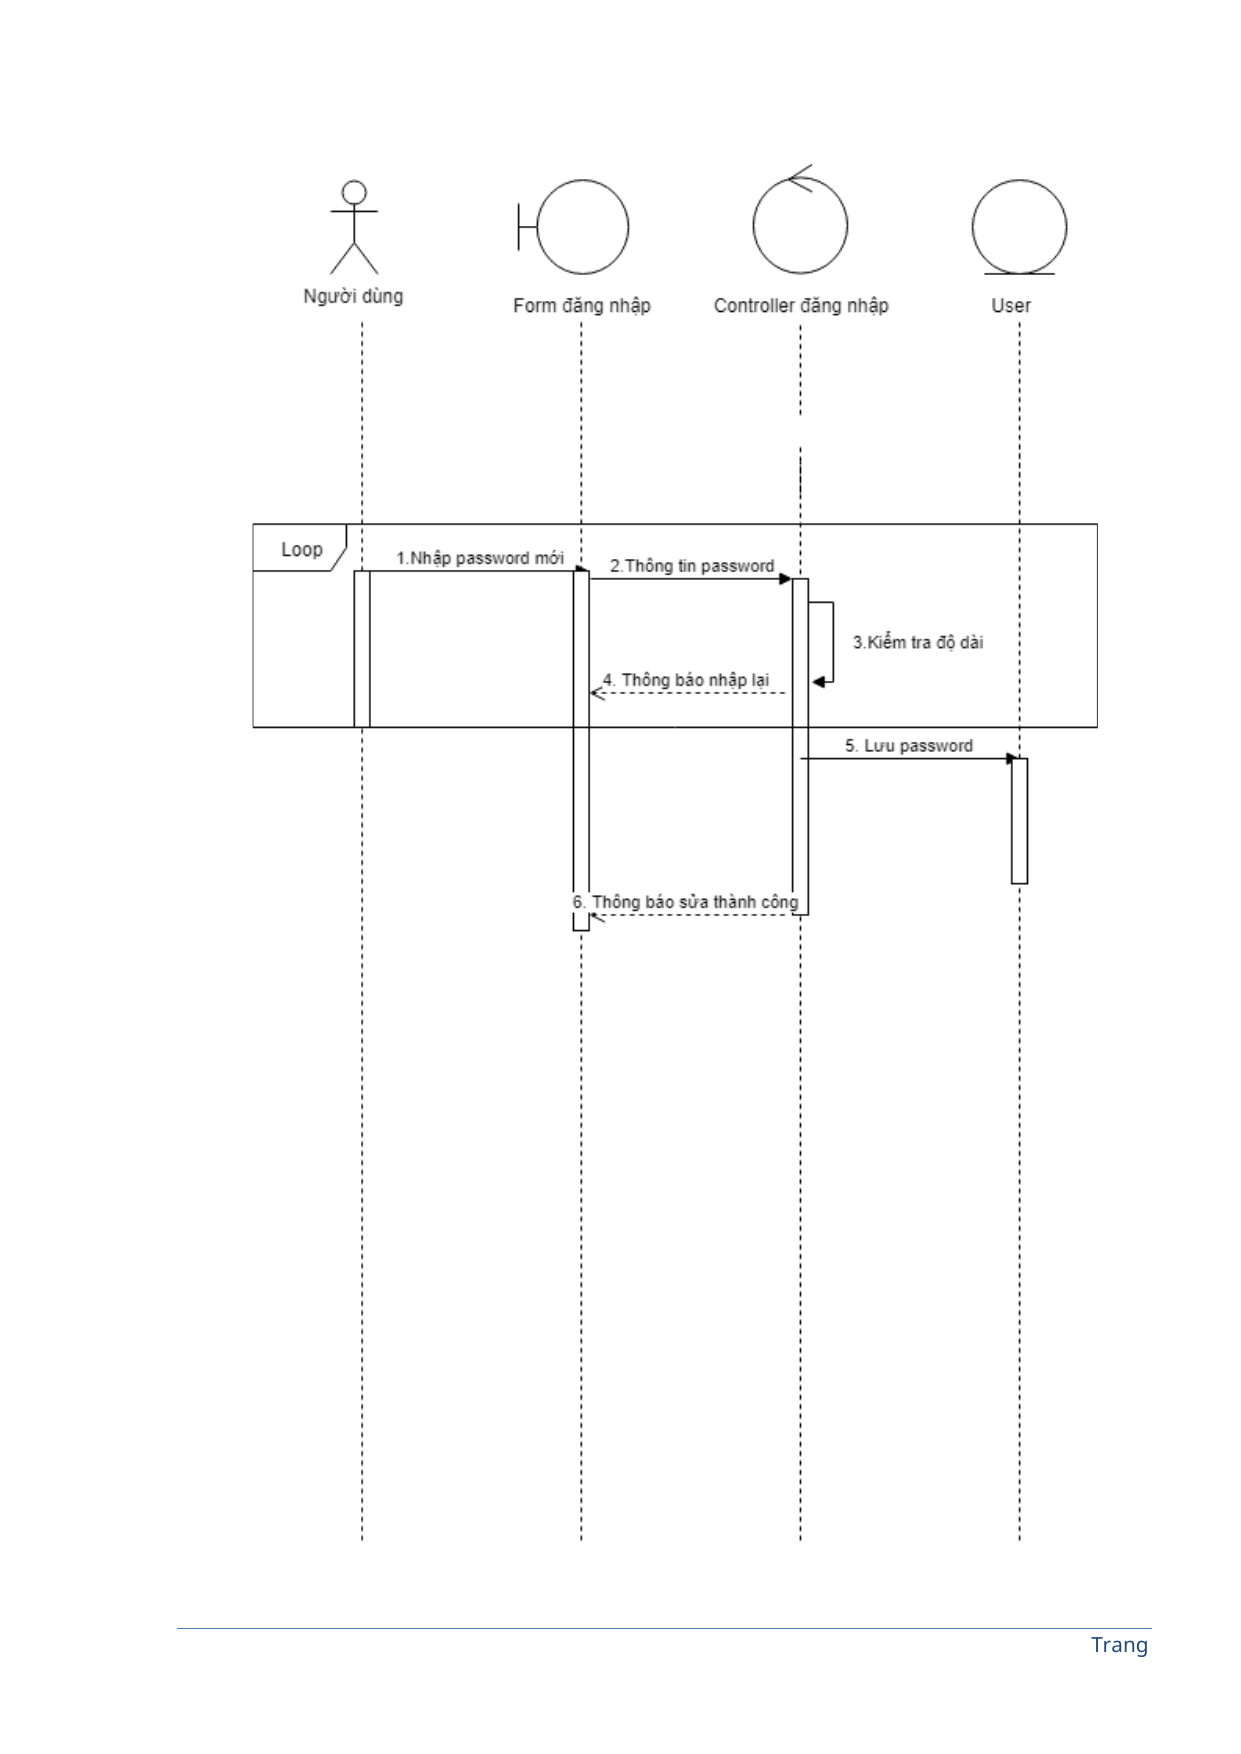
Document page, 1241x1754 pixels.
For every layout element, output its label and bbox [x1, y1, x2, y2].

picture [252, 164, 1098, 1543]
